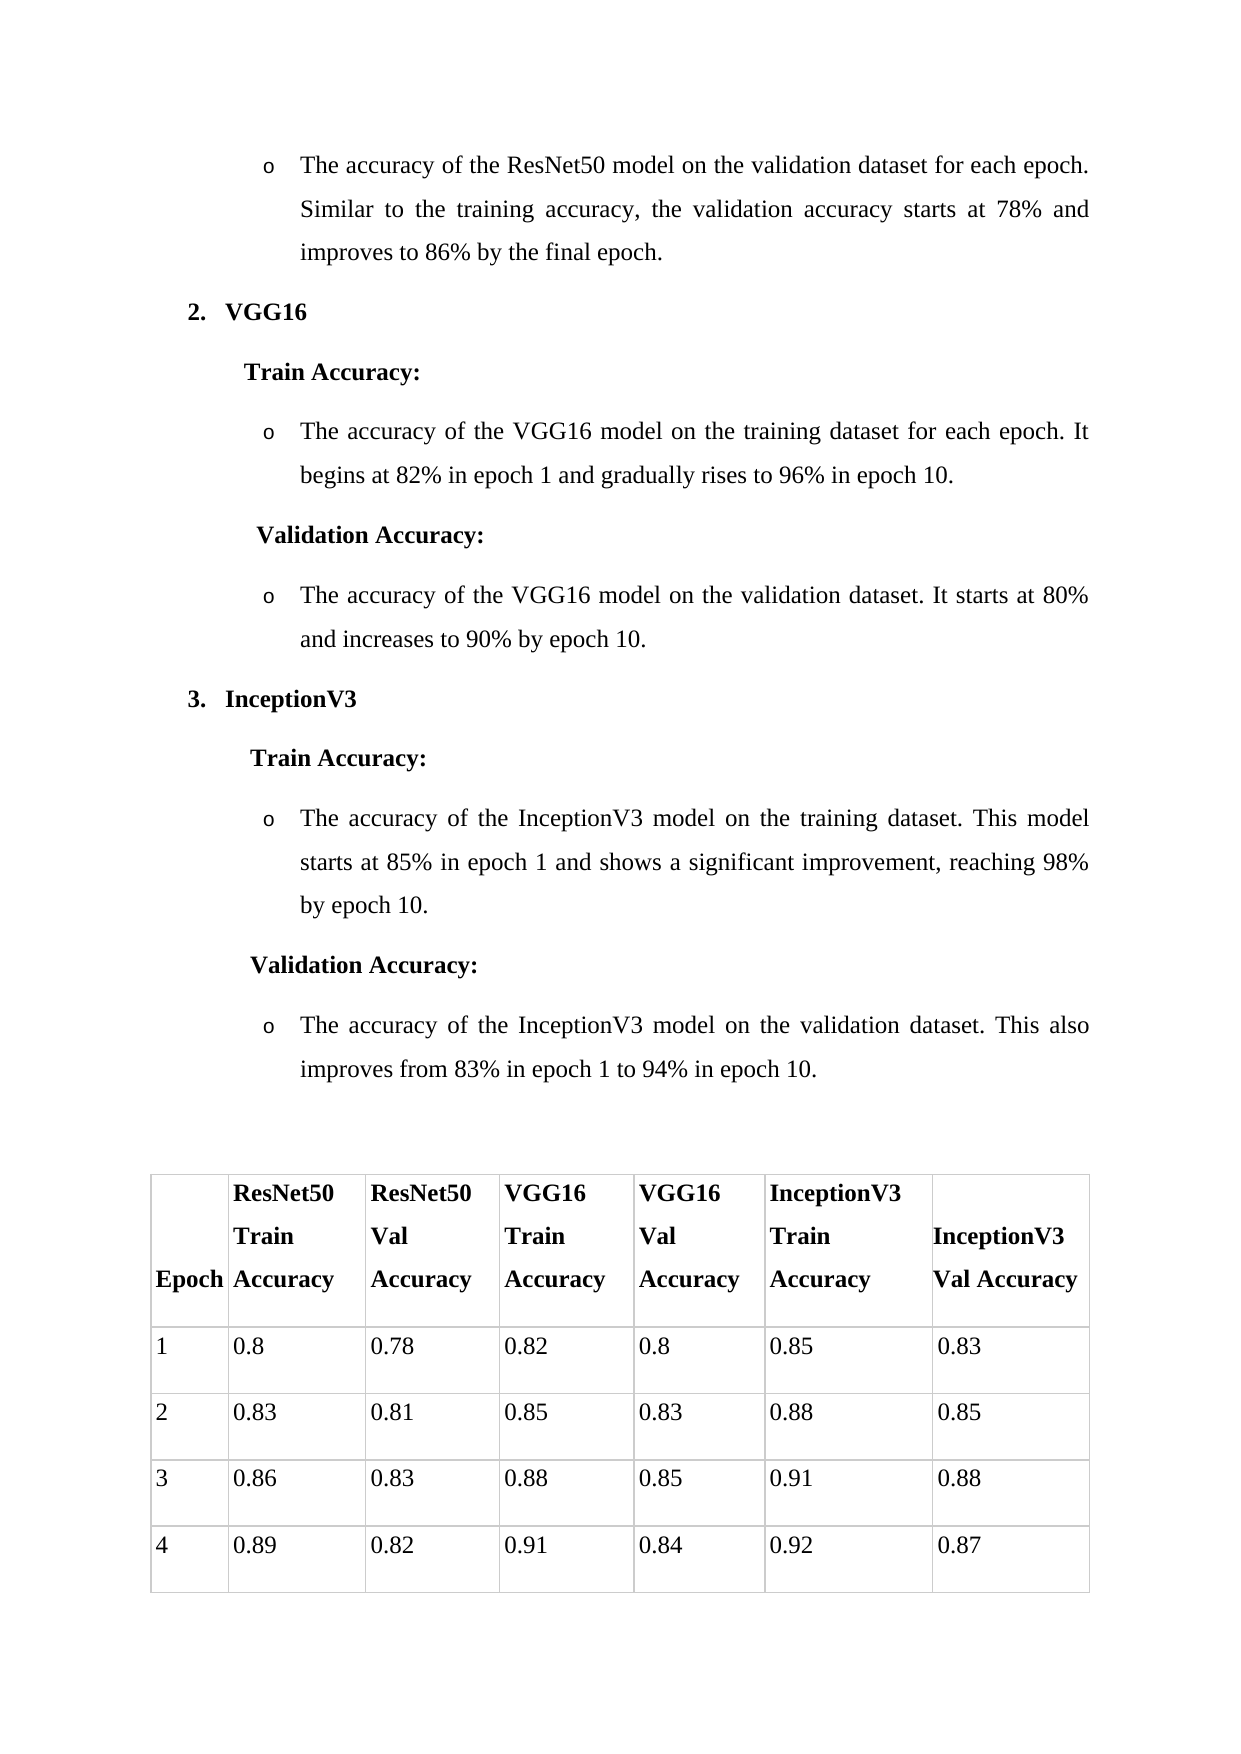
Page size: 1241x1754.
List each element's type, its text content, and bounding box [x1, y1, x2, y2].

table_cell 0.8 [229, 1328, 365, 1392]
list InceptionV3 [187, 684, 1090, 712]
table_cell 0.85 [500, 1394, 633, 1459]
table_header Epoch [152, 1175, 228, 1326]
table_cell 0.78 [366, 1328, 499, 1392]
table_header VGG16 Train Accuracy [500, 1175, 633, 1326]
table_cell 0.83 [366, 1461, 499, 1525]
table_cell 0.83 [229, 1394, 365, 1459]
table_header InceptionV3 Val Accuracy [933, 1175, 1089, 1326]
list The accuracy of the InceptionV3 model on the training dataset. This model starts at 85% in epoch 1 and shows a significant improvement, reaching 98% by epoch 10. [262, 803, 1090, 919]
table_cell 0.83 [635, 1394, 764, 1459]
table_cell 0.89 [229, 1527, 365, 1592]
list The accuracy of the VGG16 model on the training dataset for each epoch. It begins at 82% in epoch 1 and gradually rises to 96% in epoch 10. [262, 416, 1090, 489]
table_cell 1 [152, 1328, 228, 1392]
table_cell 0.88 [766, 1394, 932, 1459]
table_cell 0.82 [500, 1328, 633, 1392]
table_cell 0.92 [766, 1527, 932, 1592]
table_cell 0.86 [229, 1461, 365, 1525]
table_header ResNet50 Val Accuracy [366, 1175, 499, 1326]
text Validation Accuracy: [150, 520, 1090, 549]
table_cell 0.83 [933, 1328, 1089, 1392]
table_cell 0.82 [366, 1527, 499, 1592]
table_header ResNet50 Train Accuracy [229, 1175, 365, 1326]
table_cell 2 [152, 1394, 228, 1459]
table_header InceptionV3 Train Accuracy [766, 1175, 932, 1326]
table_cell 0.85 [635, 1461, 764, 1525]
table_cell 0.87 [933, 1527, 1089, 1592]
table_cell 4 [152, 1527, 228, 1592]
table_cell 0.91 [766, 1461, 932, 1525]
table_cell 3 [152, 1461, 228, 1525]
table_cell 0.84 [635, 1527, 764, 1592]
table_cell 0.88 [500, 1461, 633, 1525]
list The accuracy of the InceptionV3 model on the validation dataset. This also improves from 83% in epoch 1 to 94% in epoch 10. [262, 1010, 1090, 1083]
table_cell 0.85 [766, 1328, 932, 1392]
table_cell 0.8 [635, 1328, 764, 1392]
list VGG16 [187, 297, 1090, 326]
table_cell 0.88 [933, 1461, 1089, 1525]
text Validation Accuracy: [225, 950, 1090, 979]
list The accuracy of the VGG16 model on the validation dataset. It starts at 80% and increases to 90% by epoch 10. [262, 580, 1090, 653]
table_cell 0.91 [500, 1527, 633, 1592]
text Train Accuracy: [225, 357, 1090, 385]
table_cell 0.81 [366, 1394, 499, 1459]
text Train Accuracy: [225, 743, 1090, 772]
list The accuracy of the ResNet50 model on the validation dataset for each epoch. Similar to the training accuracy, the validation accuracy starts at 78% and improves to 86% by the final epoch. [262, 150, 1090, 266]
table_cell 0.85 [933, 1394, 1089, 1459]
table_header VGG16 Val Accuracy [635, 1175, 764, 1326]
